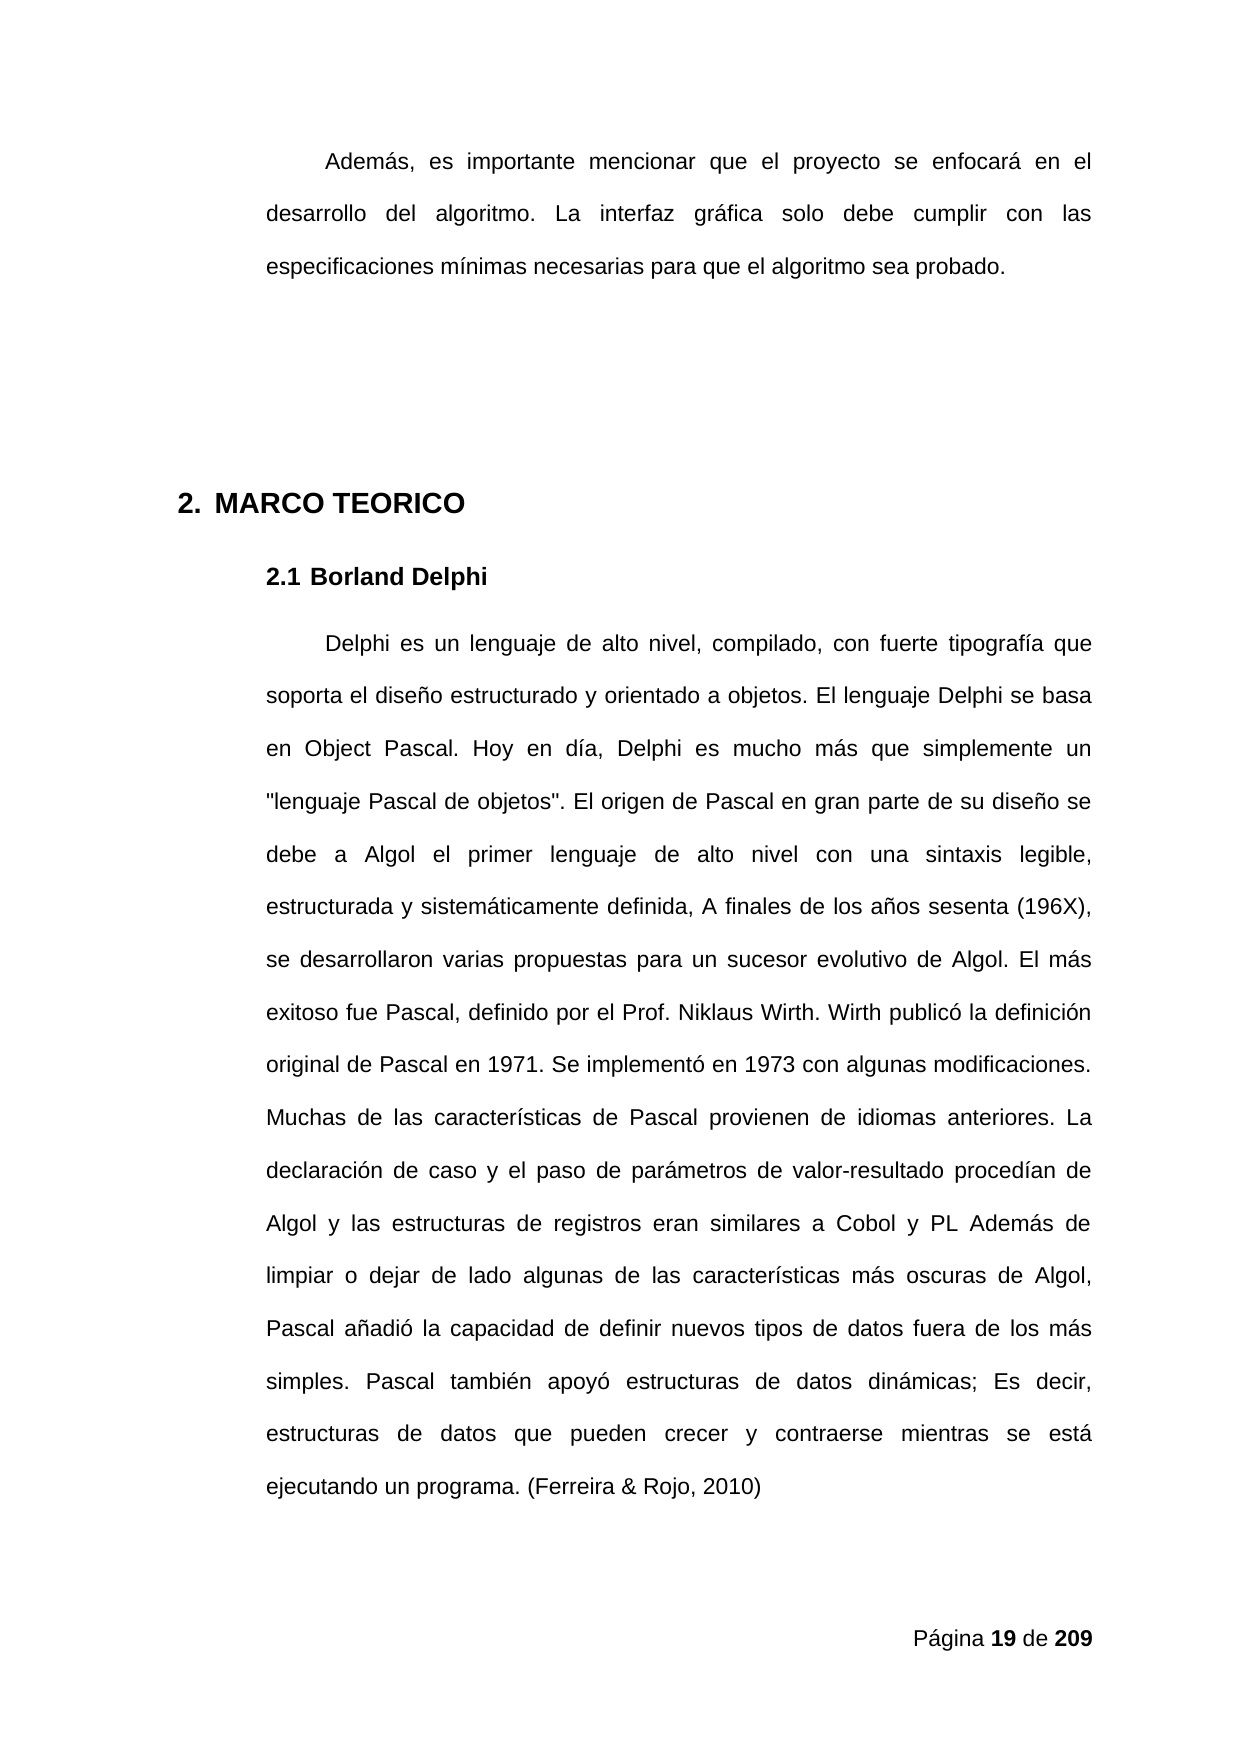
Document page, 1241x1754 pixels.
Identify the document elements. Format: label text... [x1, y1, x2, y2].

text MARCO TEORICO [177, 486, 1092, 520]
text Además, es importante mencionar que el proyecto se enfocará en el desarrollo del algoritmo. La interfaz gráfica solo debe cumplir con las especificaciones mínimas necesarias para que el algoritmo sea probado. [266, 148, 1092, 279]
text Borland Delphi [266, 562, 1092, 590]
text Delphi es un lenguaje de alto nivel, compilado, con fuerte tipografía que soporta el diseño estructurado y orientado a objetos. El lenguaje Delphi se basa en Object Pascal. Hoy en día, Delphi es mucho más que simplemente un "lenguaje Pascal de objetos". El origen de Pascal en gran parte de su diseño se debe a Algol el primer lenguaje de alto nivel con una sintaxis legible, estructurada y sistemáticamente definida, A finales de los años sesenta (196X), se desarrollaron varias propuestas para un sucesor evolutivo de Algol. El más exitoso fue Pascal, definido por el Prof. Niklaus Wirth. Wirth publicó la definición original de Pascal en 1971. Se implementó en 1973 con algunas modificaciones. Muchas de las características de Pascal provienen de idiomas anteriores. La declaración de caso y el paso de parámetros de valor-resultado procedían de Algol y las estructuras de registros eran similares a Cobol y PL Además de limpiar o dejar de lado algunas de las características más oscuras de Algol, Pascal añadió la capacidad de definir nuevos tipos de datos fuera de los más simples. Pascal también apoyó estructuras de datos dinámicas; Es decir, estructuras de datos que pueden crecer y contraerse mientras se está ejecutando un programa. [266, 630, 1092, 1499]
